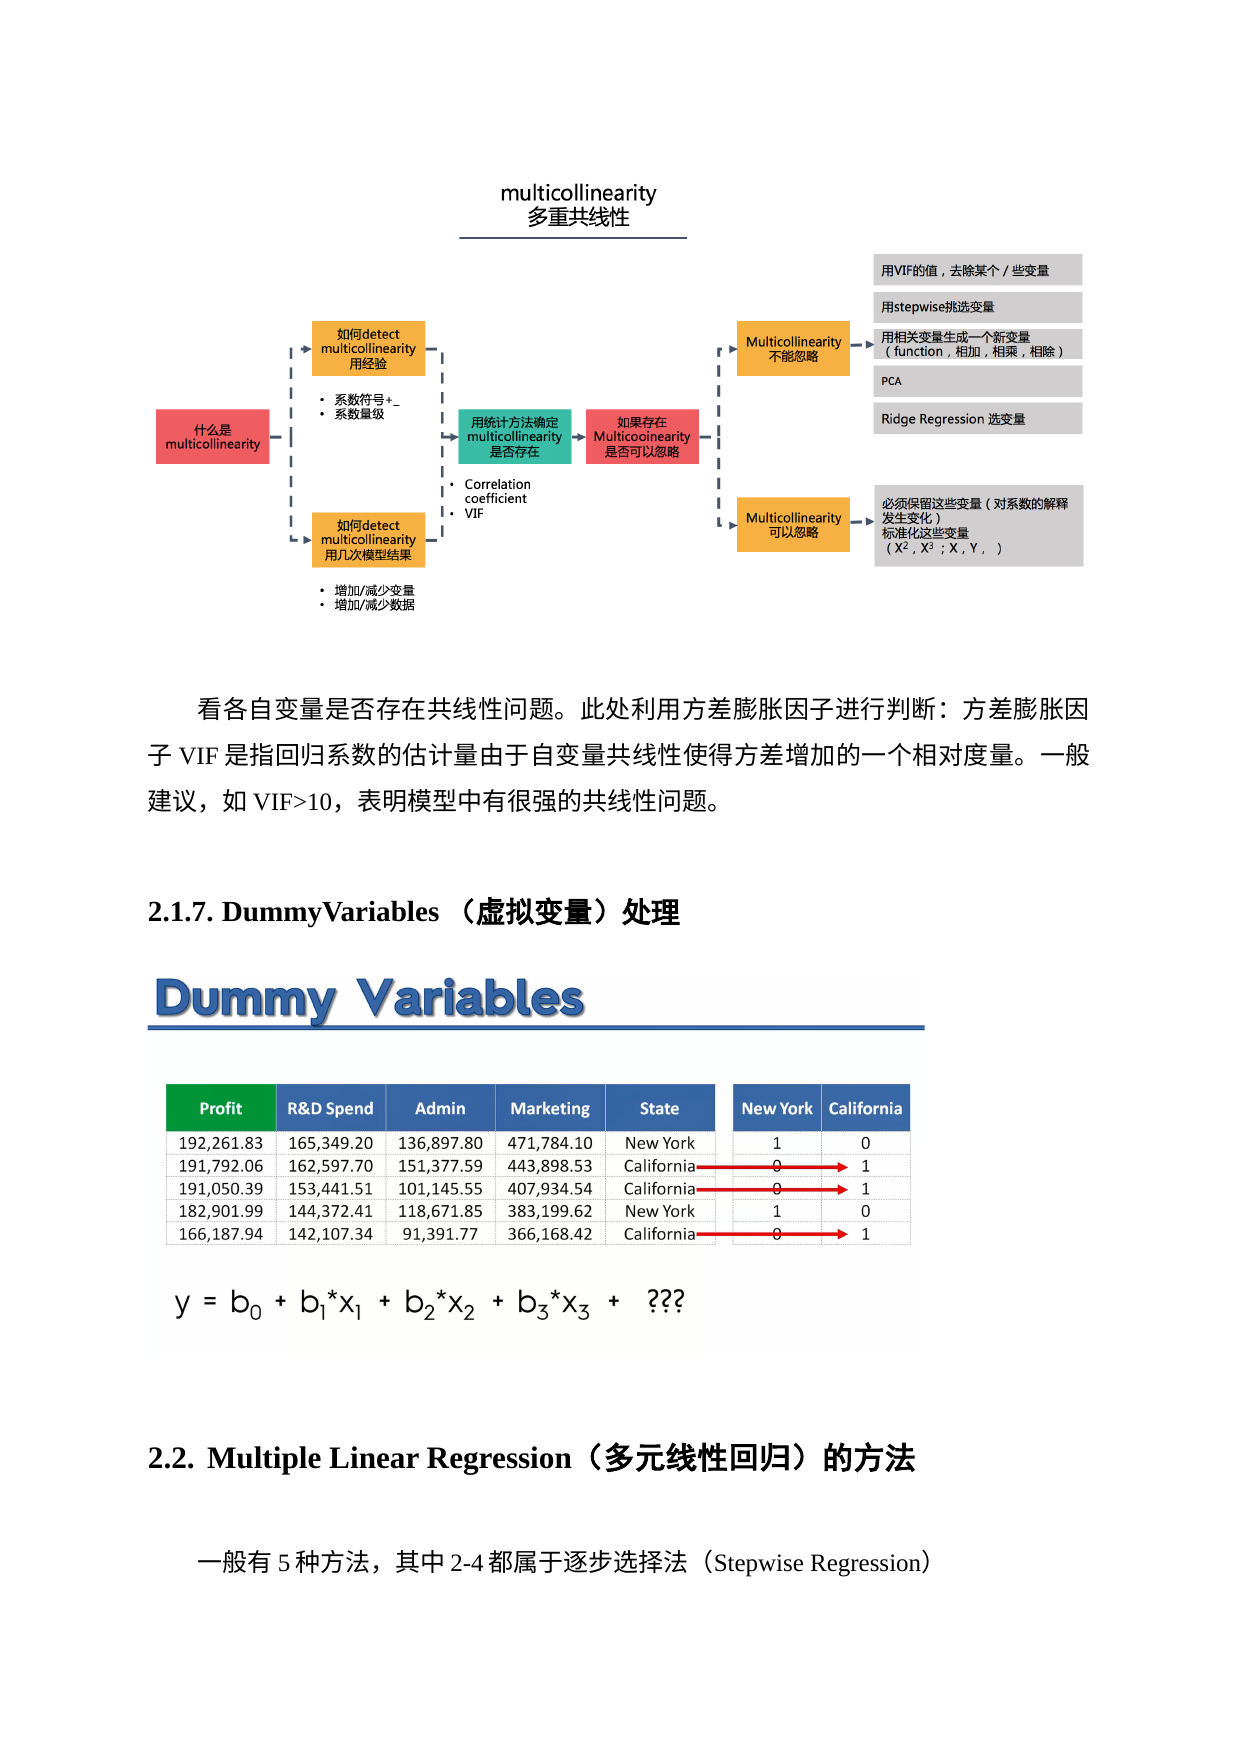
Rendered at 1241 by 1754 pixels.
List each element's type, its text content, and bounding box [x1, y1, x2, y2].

subtitle DummyVariables （虚拟变量）处理 [148, 878, 1092, 943]
subtitle Multiple Linear Regression（多元线性回归）的方法 [148, 1424, 1092, 1489]
picture [147, 975, 925, 1358]
text 一般有5种方法，其中2-4都属于逐步选择法（Stepwise Regression） [148, 1534, 1092, 1580]
picture [147, 162, 1093, 622]
text 看各自变量是否存在共线性问题。此处利用方差膨胀因子进行判断：方差膨胀因子VIF是指回归系数的估计量由于自变量共线性使得方差增加的一个相对度量。一般建议，如VIF>10，表明模型中有很强的共线性问题。 [148, 682, 1092, 819]
